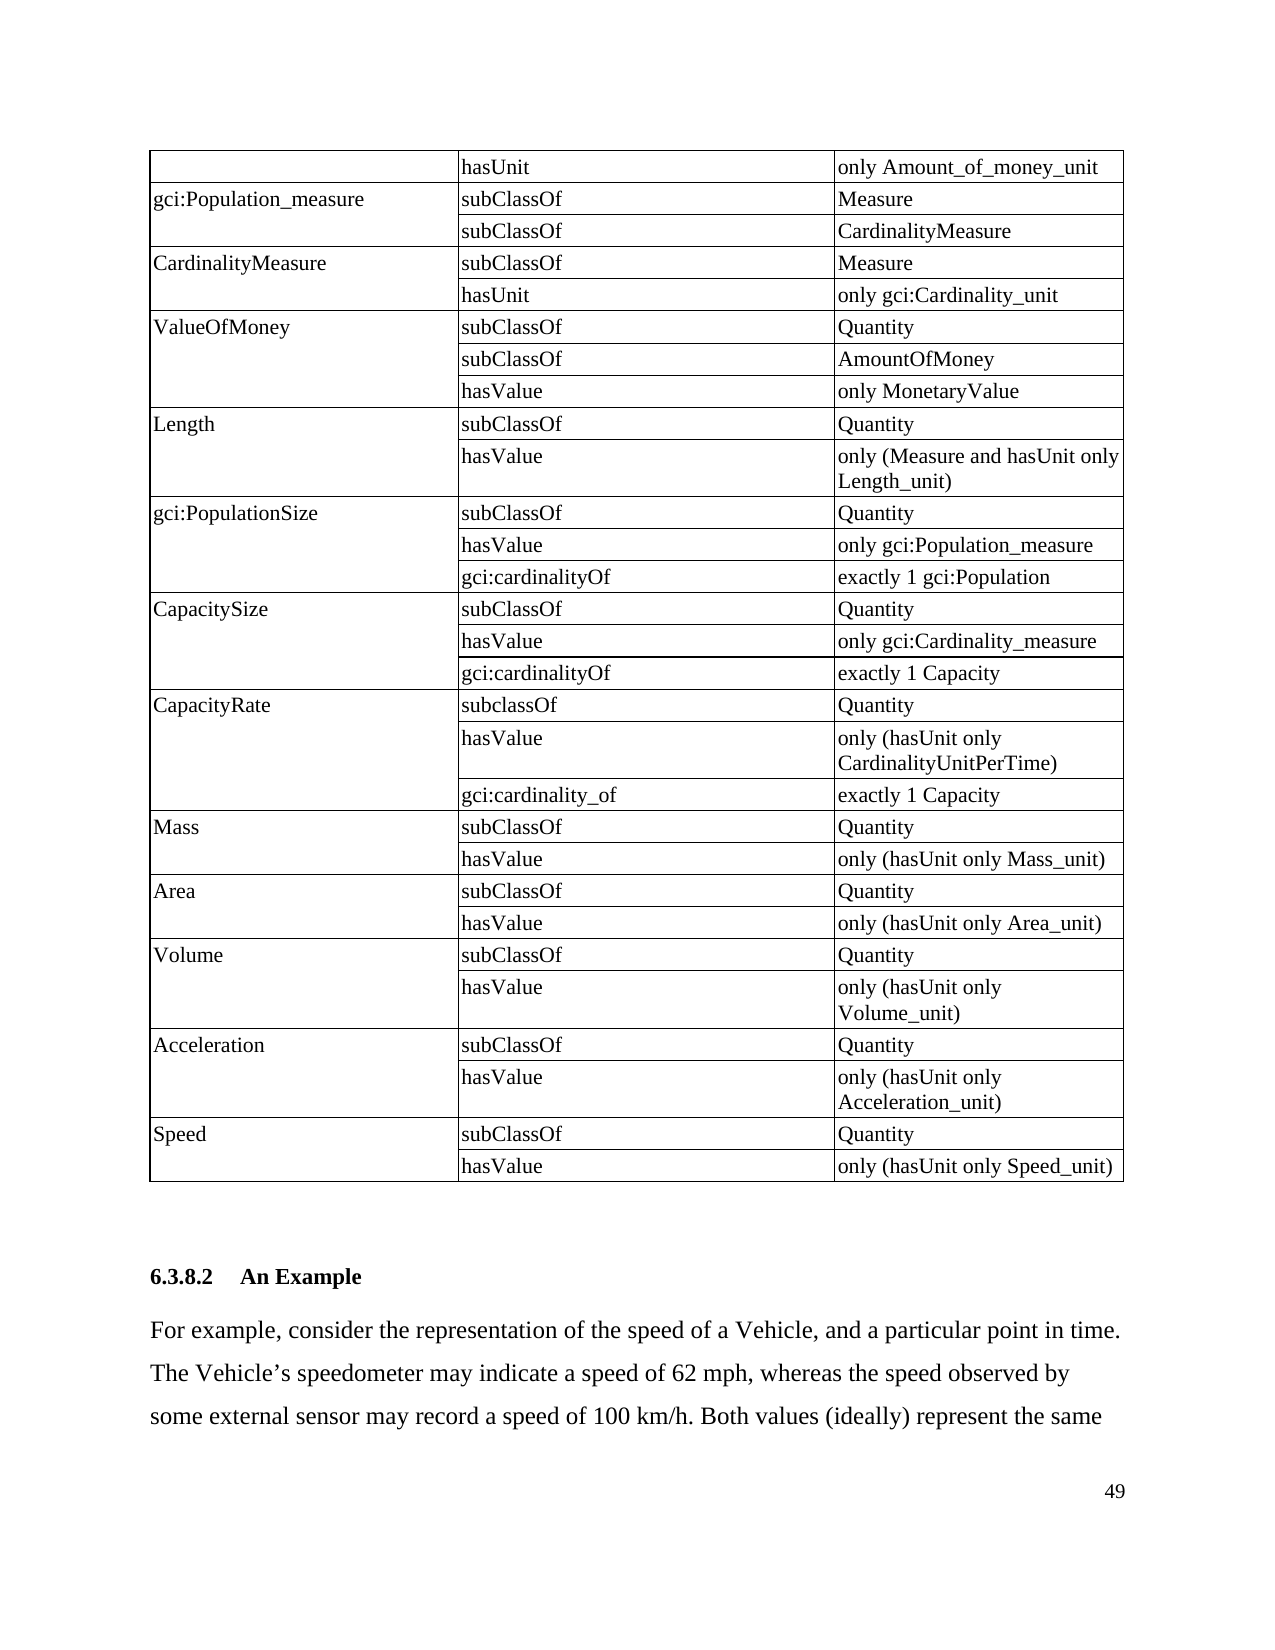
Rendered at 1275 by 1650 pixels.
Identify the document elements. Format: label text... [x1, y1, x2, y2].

table_cell only gci:Cardinality_unit [835, 279, 1123, 310]
table_cell subClassOf [459, 593, 834, 624]
table_cell hasValue [459, 1150, 834, 1181]
table_cell subClassOf [459, 247, 834, 278]
table_cell subClassOf [459, 939, 834, 970]
subtitle An Example [150, 1263, 1125, 1289]
table_cell Quantity [835, 311, 1123, 342]
table_cell only (hasUnit only CardinalityUnitPerTime) [835, 722, 1123, 778]
table_cell exactly 1 gci:Population [835, 561, 1123, 592]
table_cell subClassOf [459, 497, 834, 528]
table_cell only (hasUnit only Speed_unit) [835, 1150, 1123, 1181]
table_cell Mass [151, 811, 458, 874]
table_cell hasValue [459, 376, 834, 407]
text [150, 1315, 1125, 1430]
table_cell only (hasUnit only Volume_unit) [835, 971, 1123, 1028]
table_cell hasValue [459, 529, 834, 560]
table_cell only Amount_of_money_unit [835, 151, 1123, 182]
table_cell subClassOf [459, 311, 834, 342]
table_cell Measure [835, 183, 1123, 214]
table_cell only (Measure and hasUnit only Length_unit) [835, 440, 1123, 496]
table_cell subClassOf [459, 1029, 834, 1060]
table_cell Measure [835, 247, 1123, 278]
table_cell Quantity [835, 875, 1123, 906]
table_cell gci:PopulationSize [151, 497, 458, 592]
table_cell subClassOf [459, 1118, 834, 1149]
table_cell subClassOf [459, 875, 834, 906]
table_cell only (hasUnit only Mass_unit) [835, 843, 1123, 874]
table_cell hasUnit [459, 279, 834, 310]
table_cell hasValue [459, 625, 834, 656]
table_cell only (hasUnit only Acceleration_unit) [835, 1061, 1123, 1117]
table_cell Quantity [835, 408, 1123, 439]
table_cell CardinalityMeasure [151, 247, 458, 310]
table_cell exactly 1 Capacity [835, 779, 1123, 810]
table_cell subClassOf [459, 811, 834, 842]
table_cell hasUnit [459, 151, 834, 182]
table_cell only MonetaryValue [835, 376, 1123, 407]
table_cell subClassOf [459, 183, 834, 214]
table_cell exactly 1 Capacity [835, 658, 1123, 688]
table_cell Quantity [835, 811, 1123, 842]
table_cell Length [151, 408, 458, 496]
table_cell subclassOf [459, 690, 834, 721]
table_cell gci:Population_measure [151, 183, 458, 246]
table_cell hasValue [459, 1061, 834, 1117]
table_cell hasValue [459, 907, 834, 938]
table_cell Quantity [835, 1029, 1123, 1060]
table_cell CardinalityMeasure [835, 215, 1123, 246]
table_cell ValueOfMoney [151, 311, 458, 407]
table_cell Volume [151, 939, 458, 1028]
table_cell only gci:Cardinality_measure [835, 625, 1123, 656]
table_cell gci:cardinalityOf [459, 561, 834, 592]
table_cell Quantity [835, 497, 1123, 528]
table_cell only (hasUnit only Area_unit) [835, 907, 1123, 938]
table_cell hasValue [459, 843, 834, 874]
table_cell Quantity [835, 690, 1123, 721]
table_cell Acceleration [151, 1029, 458, 1117]
table_cell Area [151, 875, 458, 938]
table_cell CapacityRate [151, 690, 458, 810]
table_cell hasValue [459, 440, 834, 496]
table_cell subClassOf [459, 215, 834, 246]
table_cell subClassOf [459, 408, 834, 439]
table_cell Speed [151, 1118, 458, 1181]
table_cell hasValue [459, 722, 834, 778]
table_cell CapacitySize [151, 593, 458, 688]
table_cell AmountOfMoney [835, 344, 1123, 374]
table_cell gci:cardinality_of [459, 779, 834, 810]
table_cell subClassOf [459, 344, 834, 374]
table_cell Quantity [835, 1118, 1123, 1149]
table_cell Quantity [835, 939, 1123, 970]
table_cell only gci:Population_measure [835, 529, 1123, 560]
table_cell Quantity [835, 593, 1123, 624]
table_cell hasValue [459, 971, 834, 1028]
table_cell gci:cardinalityOf [459, 658, 834, 688]
